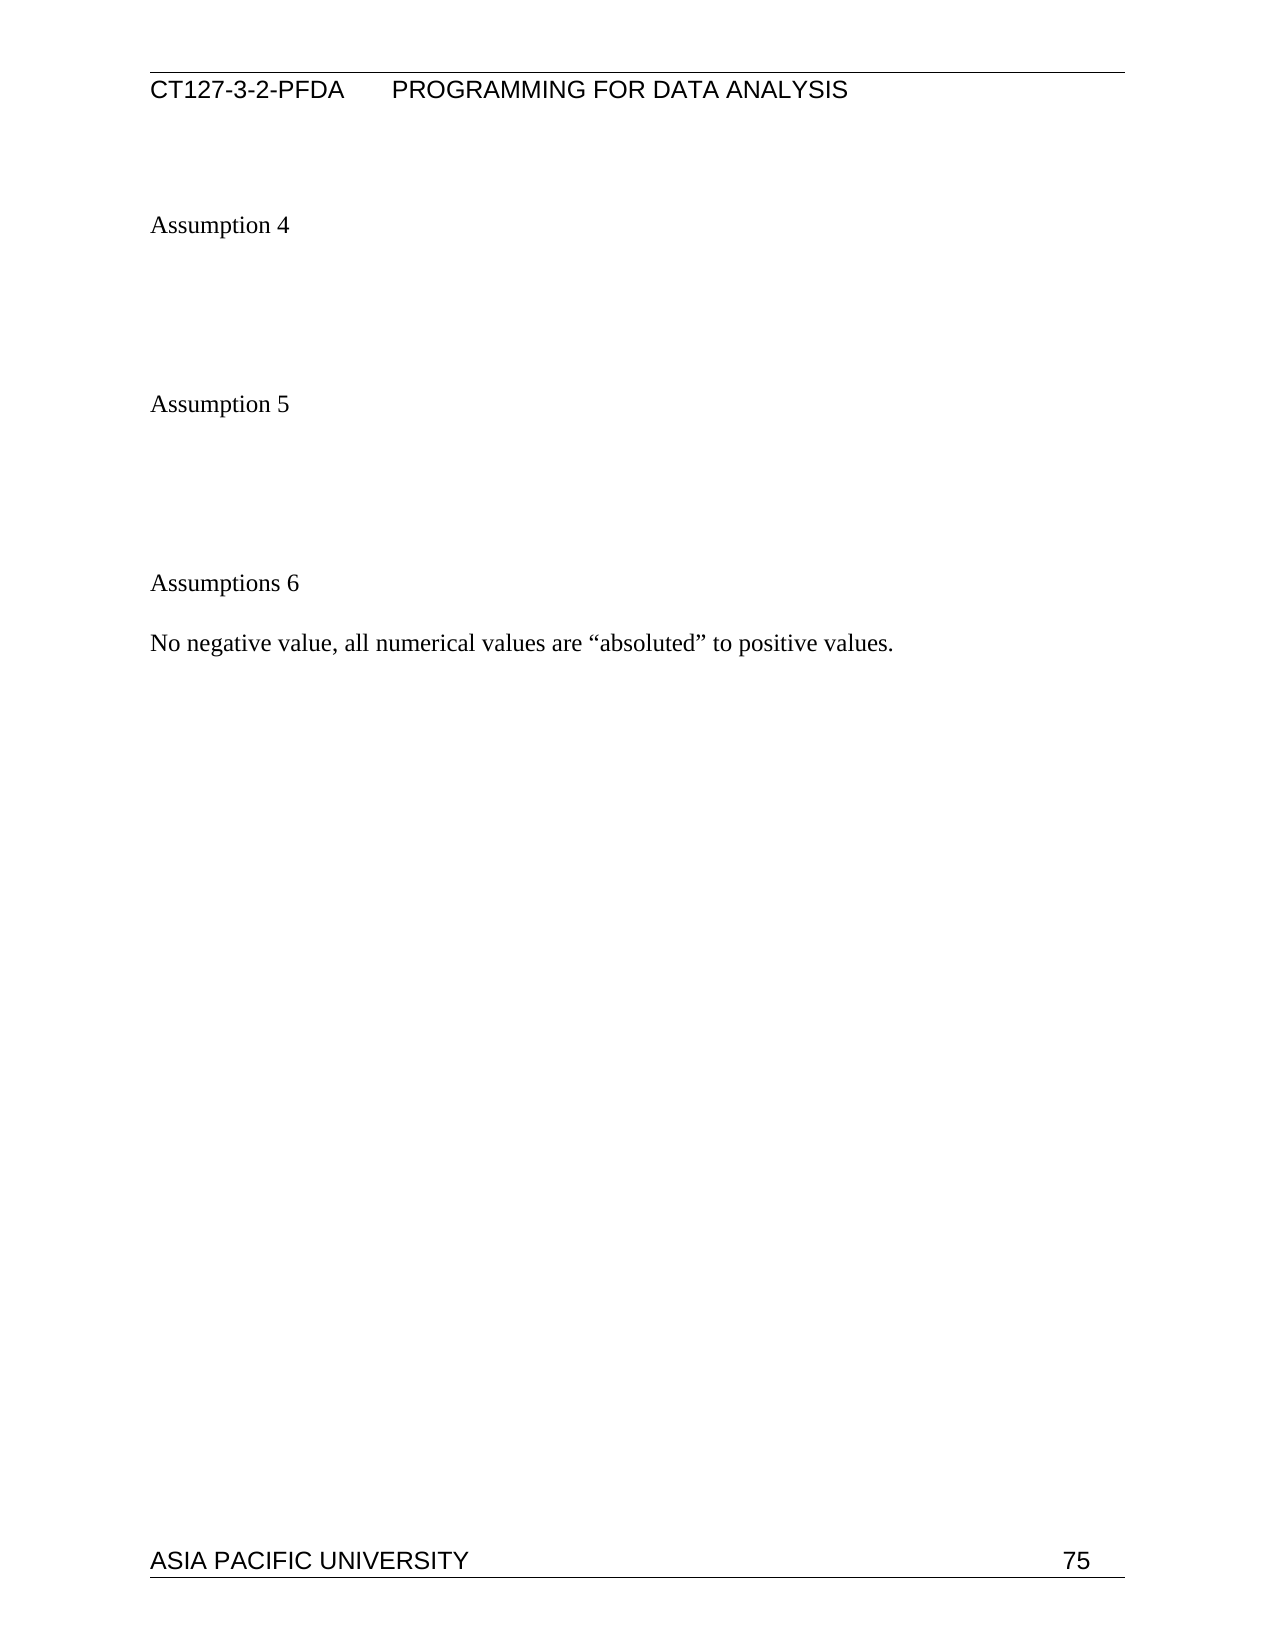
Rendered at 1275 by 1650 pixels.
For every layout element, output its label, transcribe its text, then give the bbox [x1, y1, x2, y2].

text Assumption 4 [150, 210, 1125, 238]
text Assumptions 6 [150, 568, 1125, 597]
text No negative value, all numerical values are “absoluted” to positive values. [150, 628, 1125, 657]
text Assumption 5 [150, 389, 1125, 418]
